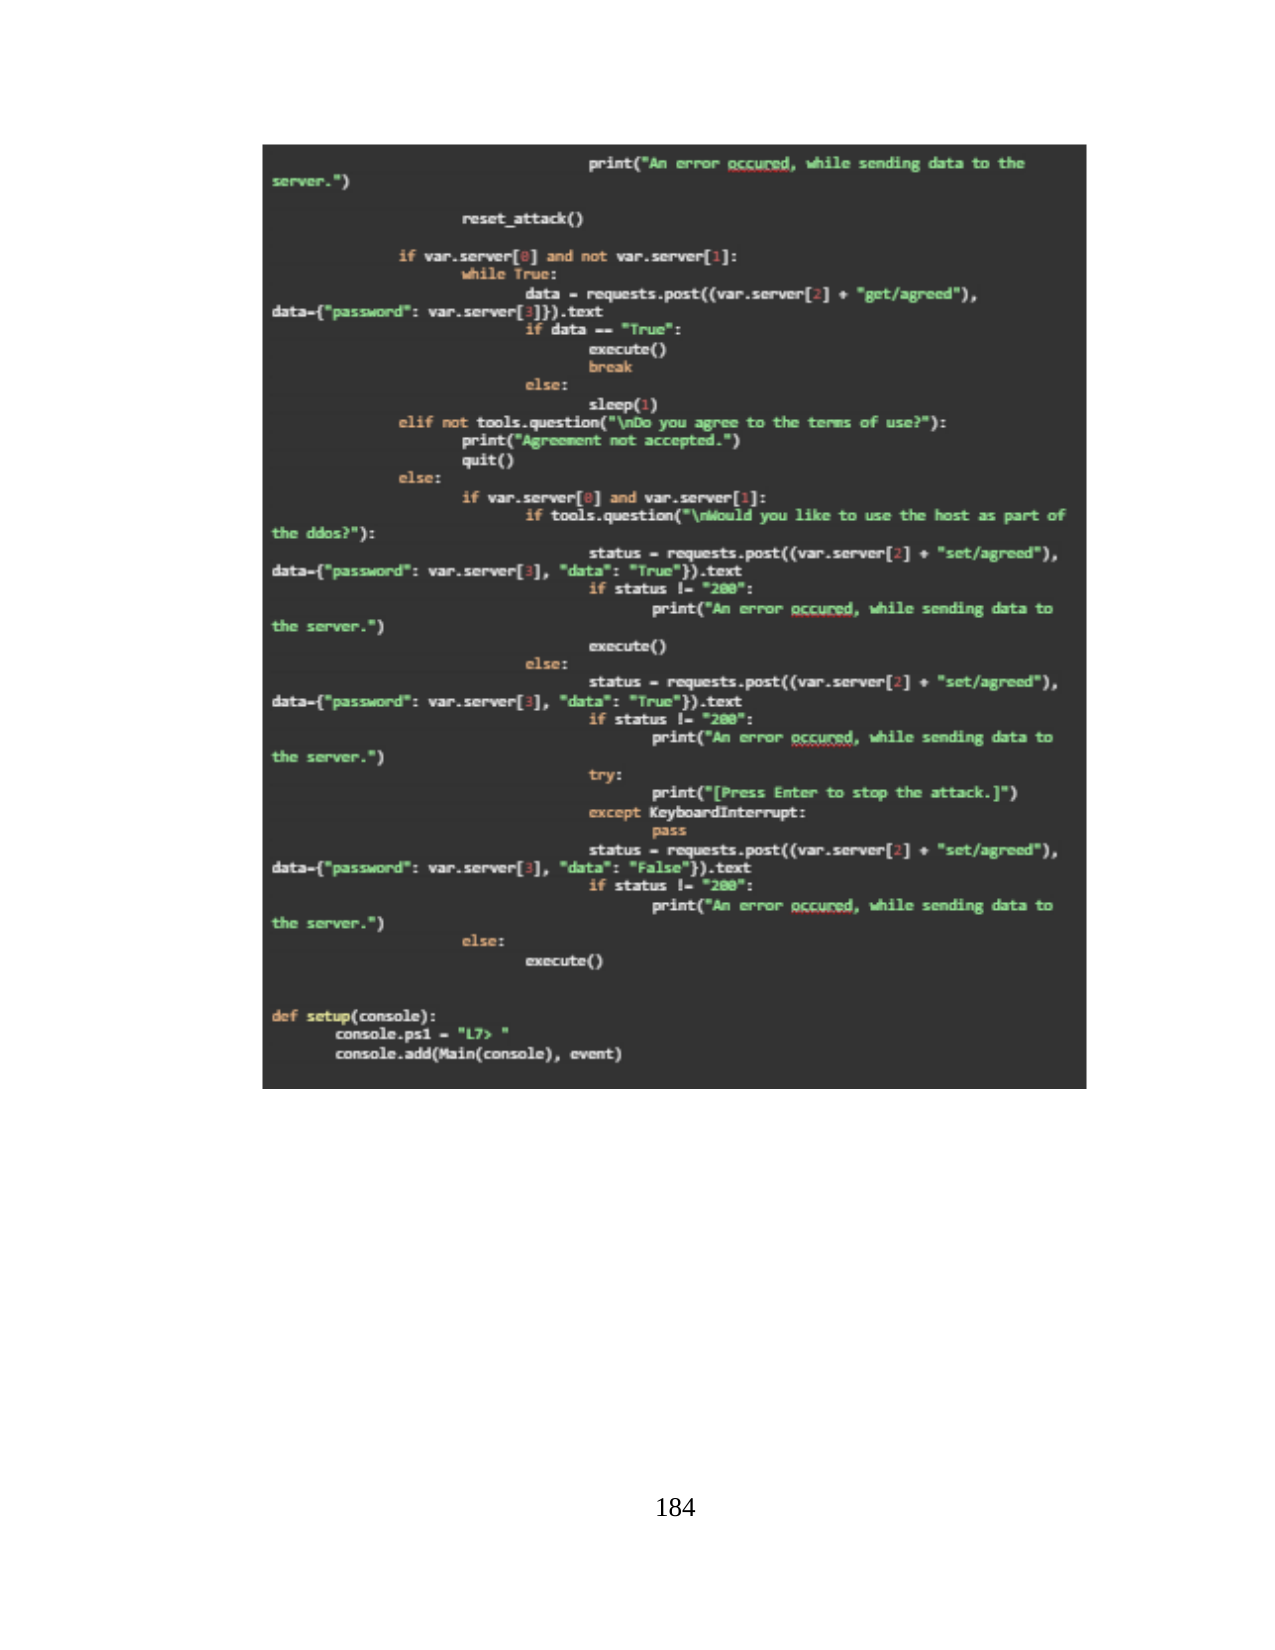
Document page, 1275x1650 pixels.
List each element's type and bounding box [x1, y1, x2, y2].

picture [261, 143, 1089, 1089]
